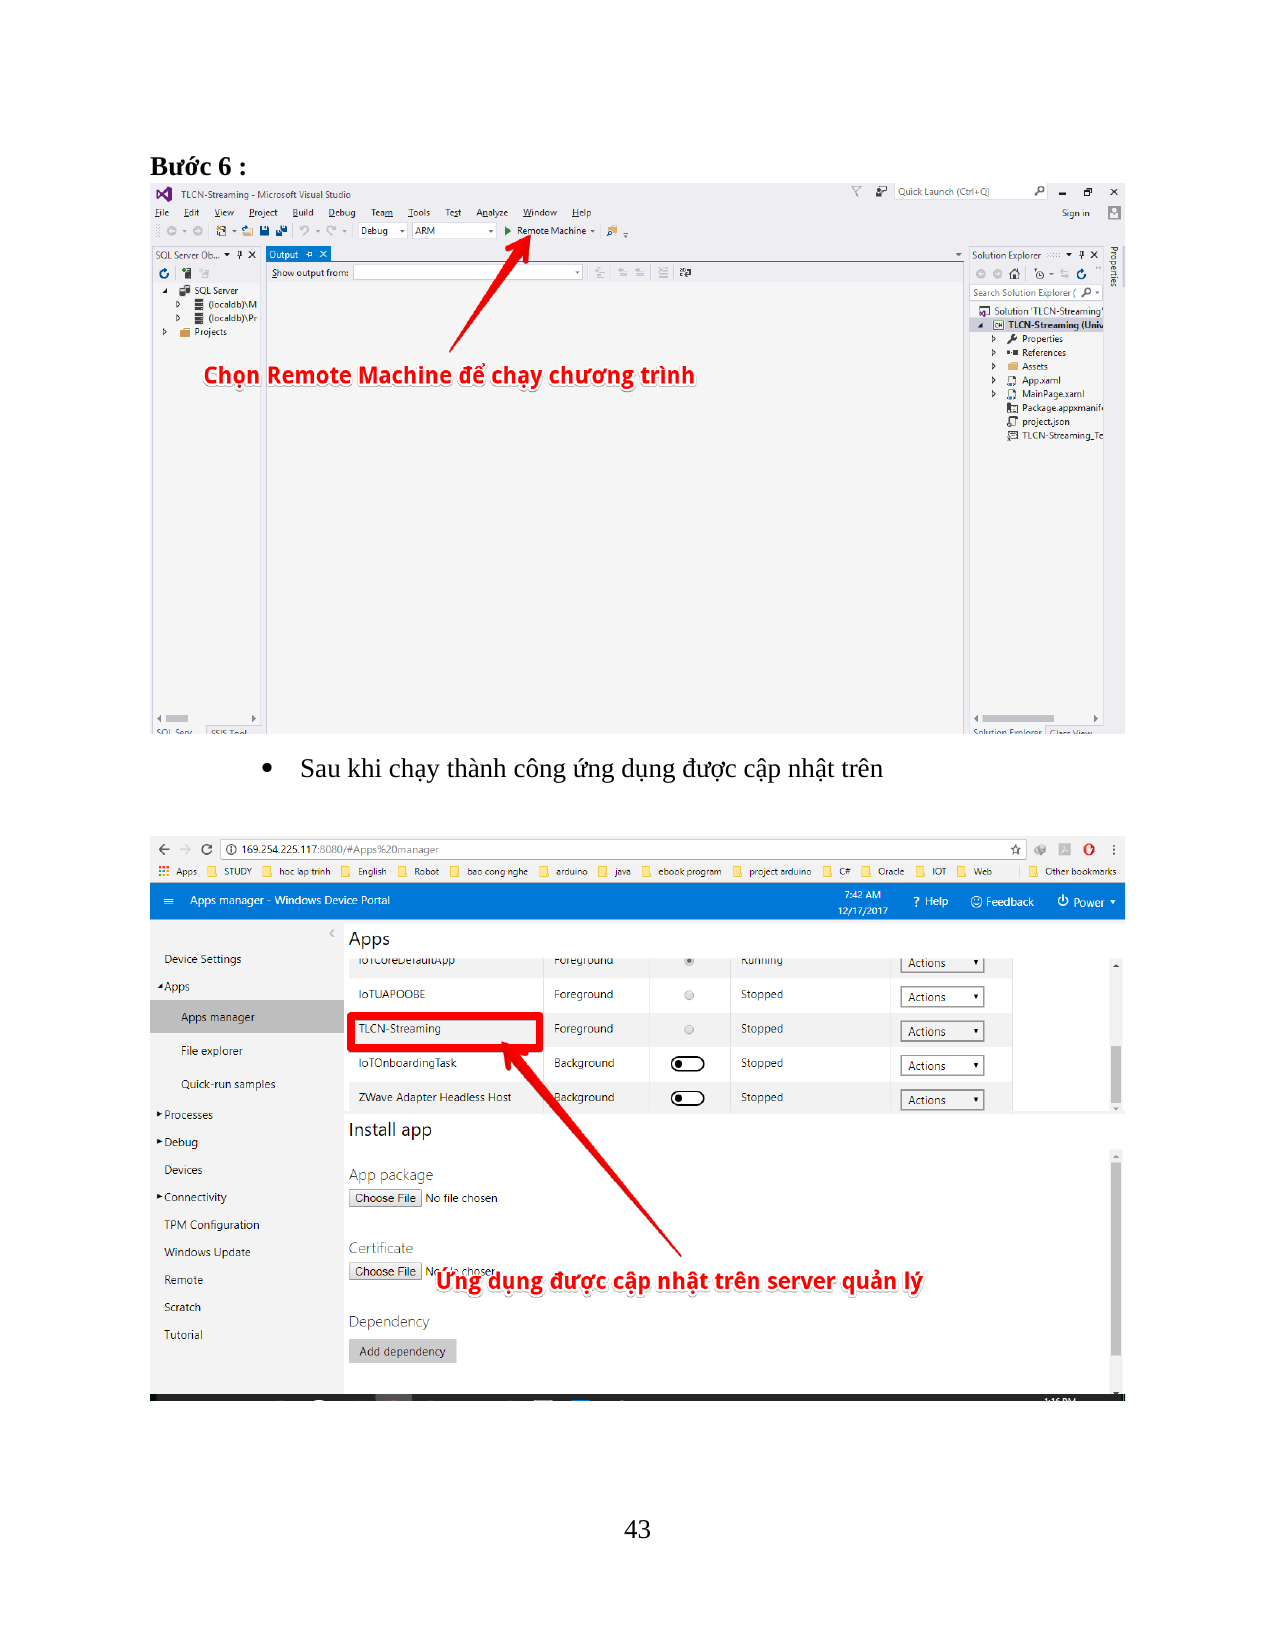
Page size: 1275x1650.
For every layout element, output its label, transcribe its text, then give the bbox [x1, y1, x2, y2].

text Bước 6 : [150, 150, 1125, 183]
picture [150, 836, 1125, 1401]
list Sau khi chạy thành công ứng dụng được cập nhật trên [262, 752, 1125, 784]
picture [150, 183, 1125, 734]
